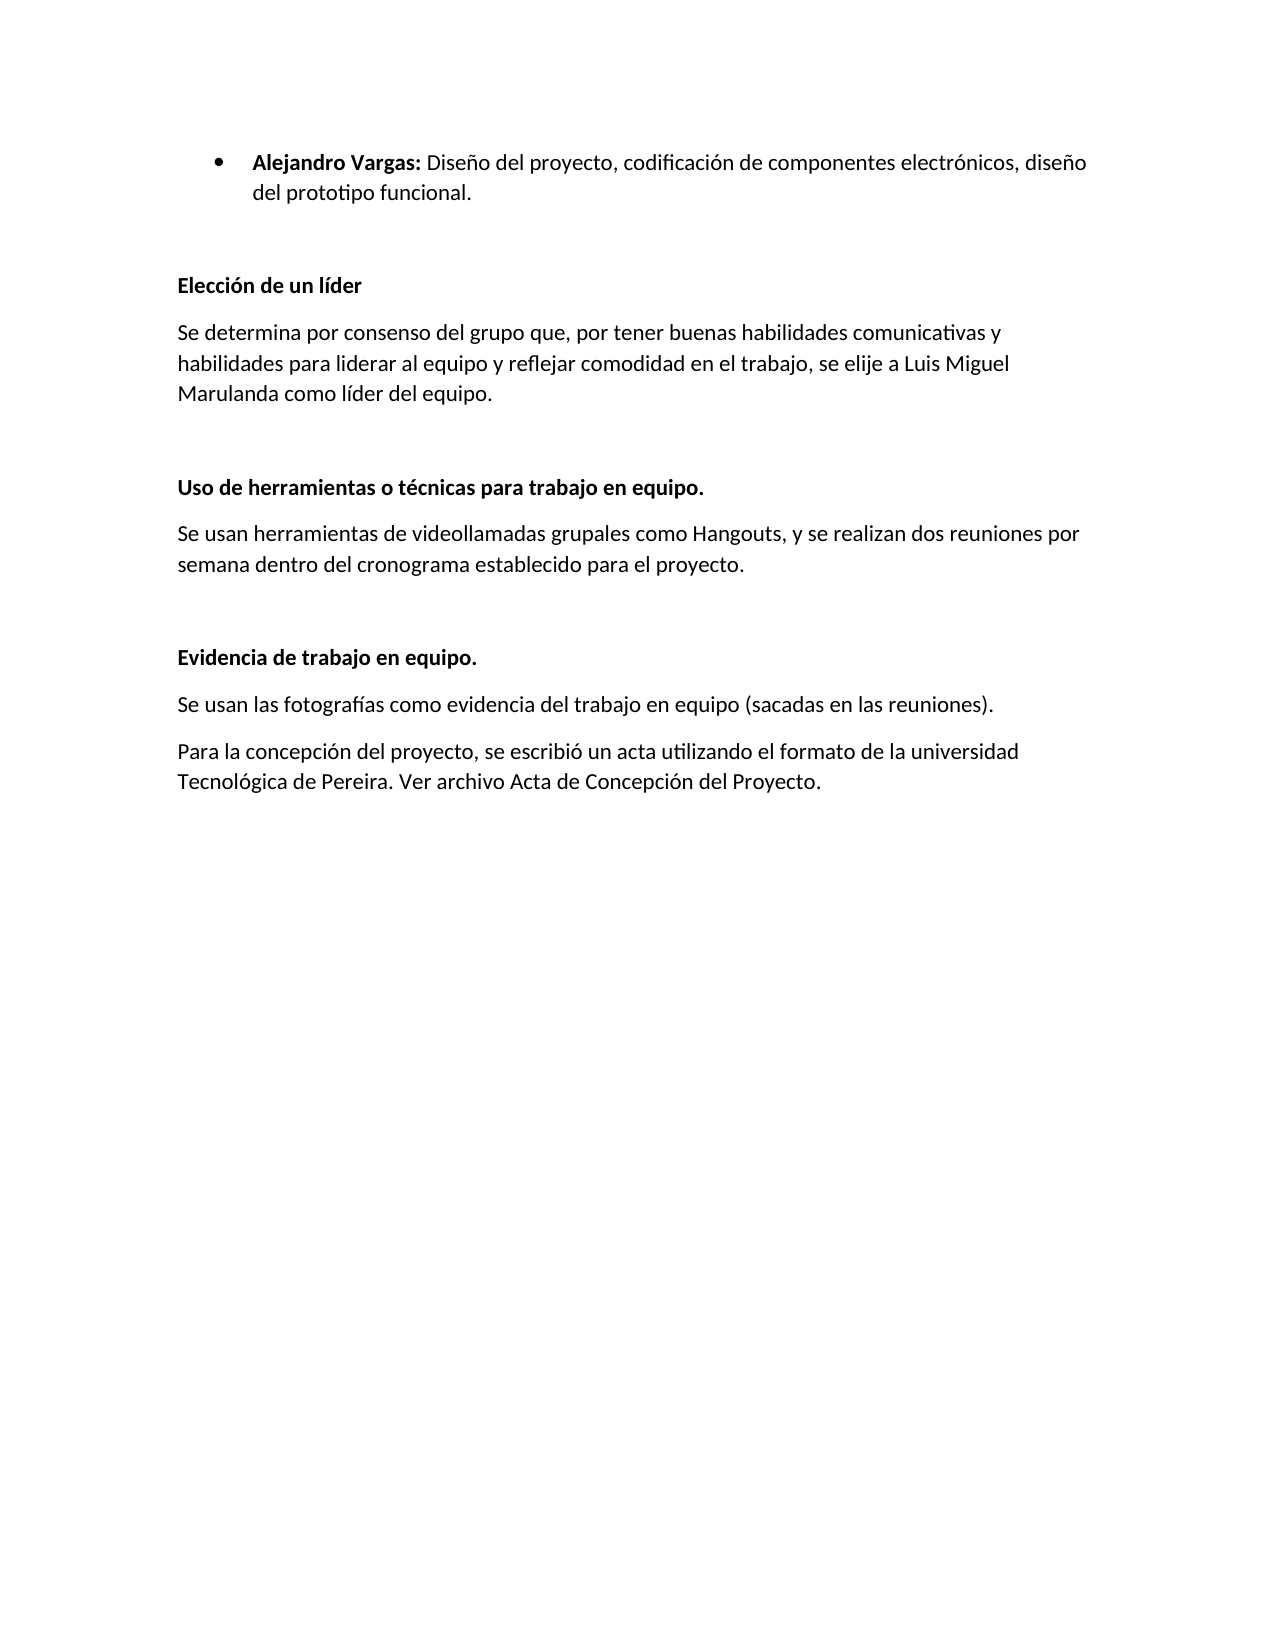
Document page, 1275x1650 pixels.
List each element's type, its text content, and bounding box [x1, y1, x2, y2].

text Evidencia de trabajo en equipo. [177, 643, 1098, 671]
text Uso de herramientas o técnicas para trabajo en equipo. [177, 473, 1098, 501]
list Alejandro Vargas: Diseño del proyecto, codificación de componentes electrónicos, diseño del prototipo funcional. [215, 148, 1098, 206]
text Elección de un líder [177, 272, 1098, 299]
text Para la concepción del proyecto, se escribió un acta utilizando el formato de la universidad Tecnológica de Pereira. Ver archivo Acta de Concepción del Proyecto. [177, 737, 1098, 795]
text Se usan las fotografías como evidencia del trabajo en equipo (sacadas en las reuniones). [177, 690, 1098, 718]
text Se determina por consenso del grupo que, por tener buenas habilidades comunicativas y habilidades para liderar al equipo y reflejar comodidad en el trabajo, se elije a Luis Miguel Marulanda como líder del equipo. [177, 318, 1098, 407]
text Se usan herramientas de videollamadas grupales como Hangouts, y se realizan dos reuniones por semana dentro del cronograma establecido para el proyecto. [177, 519, 1098, 578]
